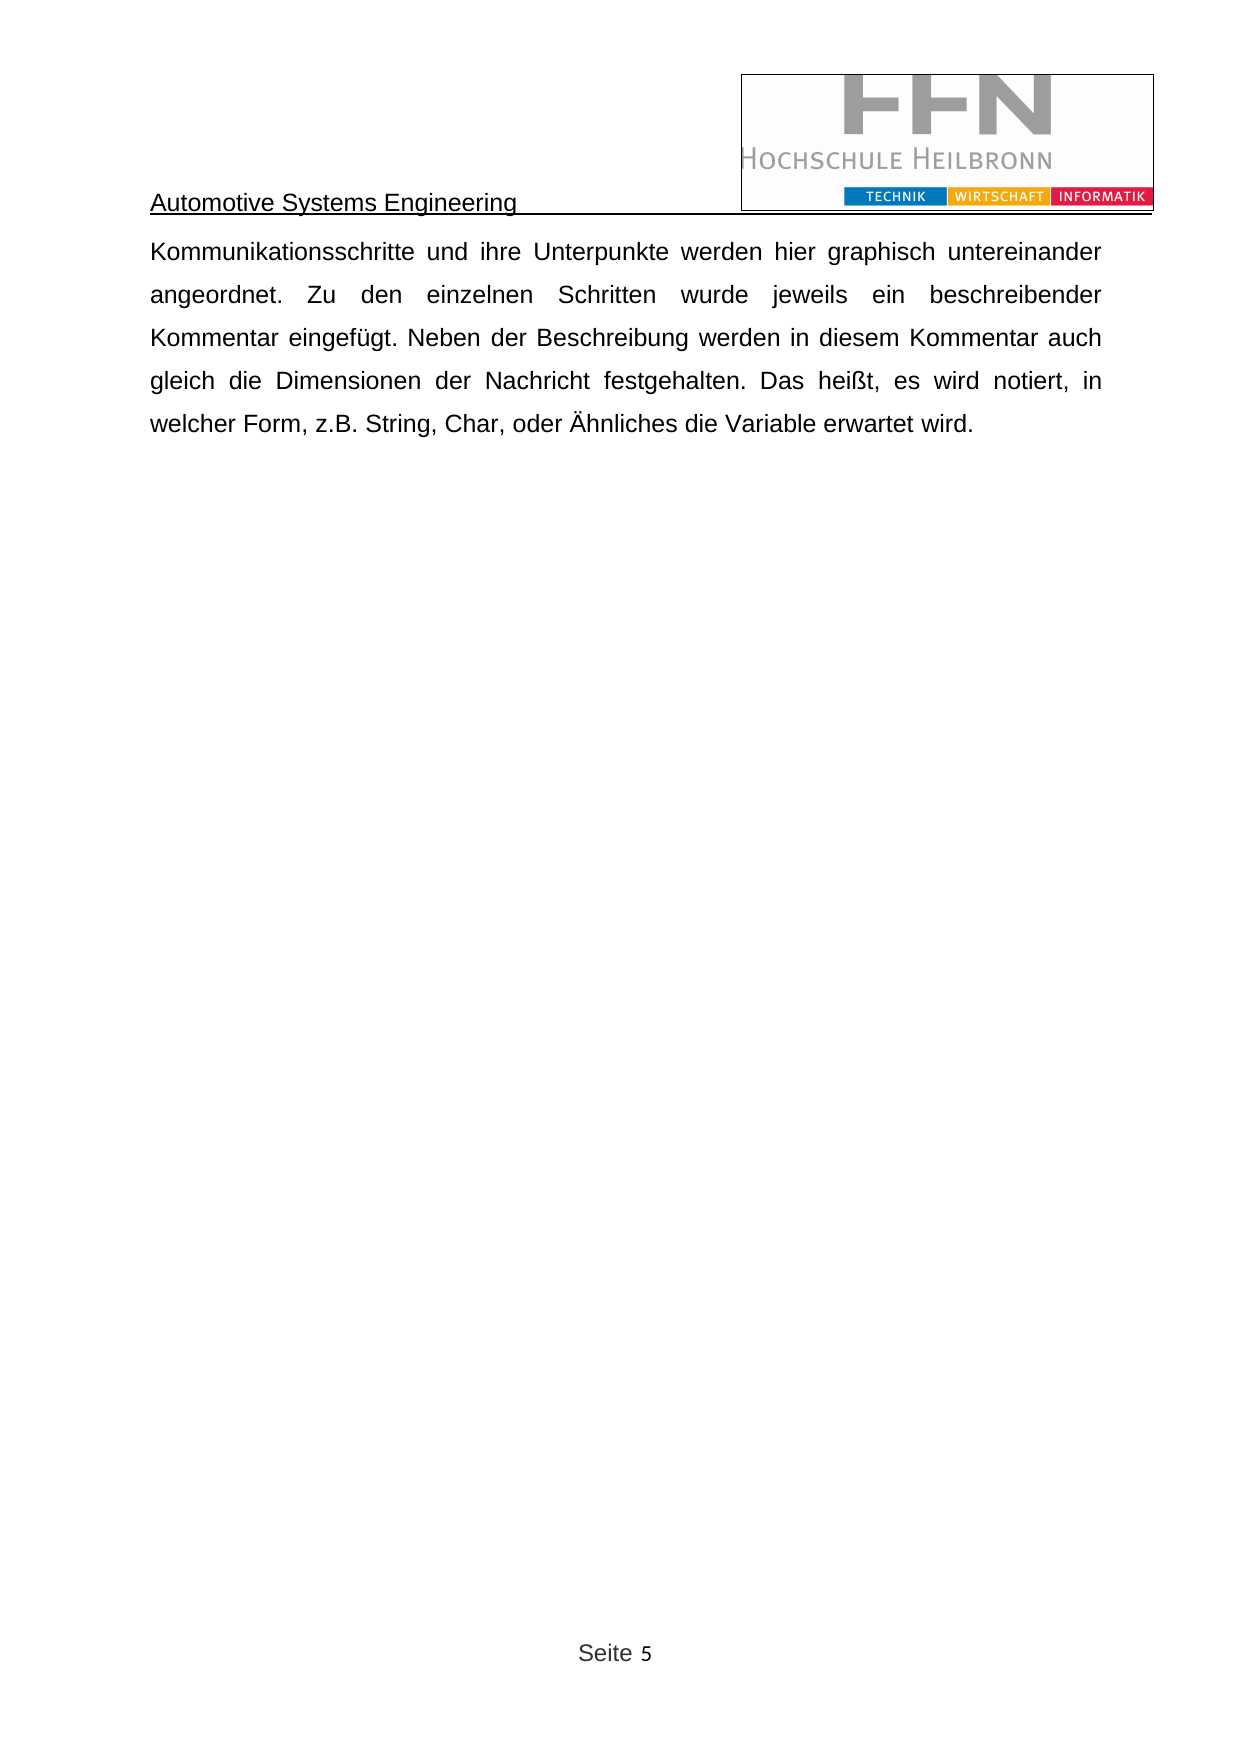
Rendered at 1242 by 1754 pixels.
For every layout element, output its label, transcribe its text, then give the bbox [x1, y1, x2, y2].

text Kommunikationsschritte und ihre Unterpunkte werden hier graphisch untereinander angeordnet. Zu den einzelnen Schritten wurde jeweils ein beschreibender Kommentar eingefügt. Neben der Beschreibung werden in diesem Kommentar auch gleich die Dimensionen der Nachricht festgehalten. Das heißt, es wird notiert, in welcher Form, z.B. String, Char, oder Ähnliches die Variable erwartet wird. [150, 236, 1102, 438]
picture [742, 75, 1153, 210]
